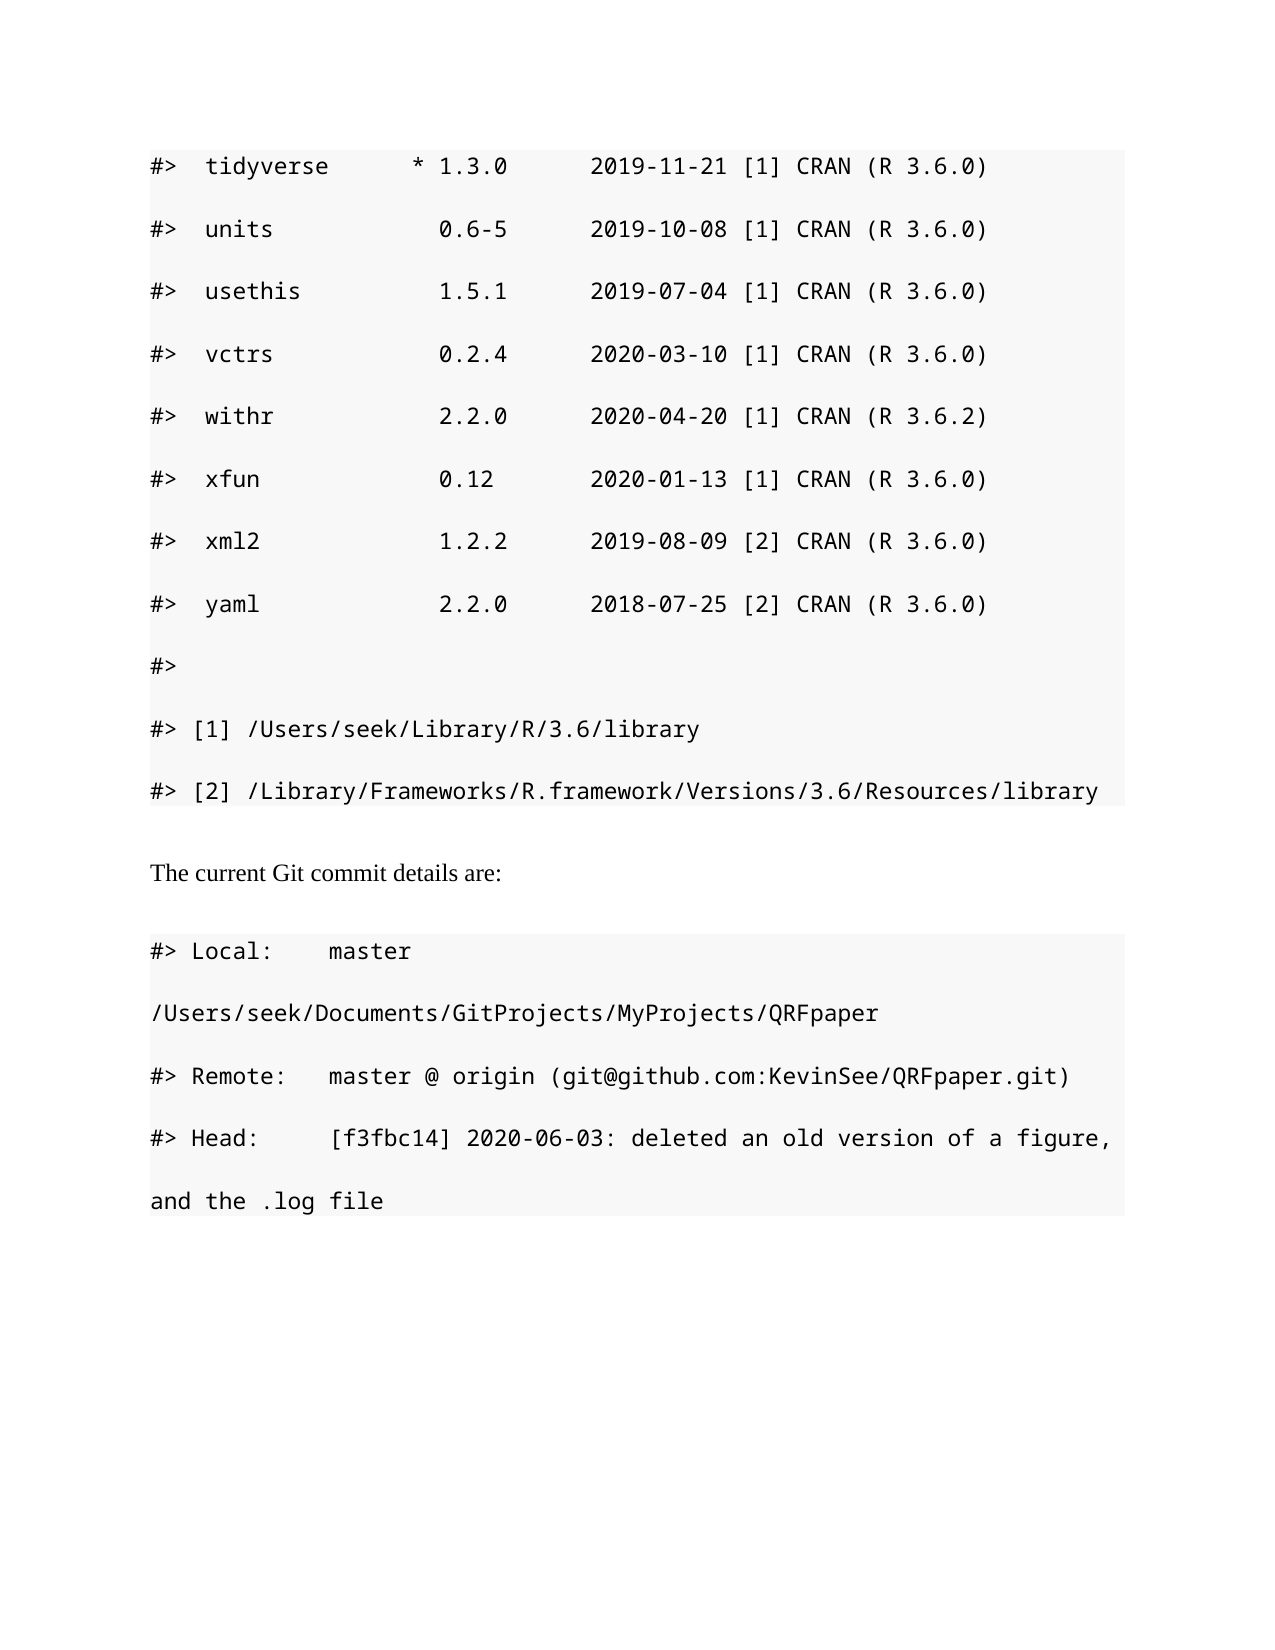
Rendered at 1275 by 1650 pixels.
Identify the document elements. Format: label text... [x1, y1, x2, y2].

text The current Git commit details are: [150, 858, 1125, 887]
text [150, 150, 1125, 806]
text #> Local: master /Users/seek/Documents/GitProjects/MyProjects/QRFpaper #> Remote: master @ origin (git@github.com:KevinSee/QRFpaper.git) #> Head: [f3fbc14] 2020-06-03: deleted an old version of a figure, and the .log file [150, 934, 1125, 1216]
